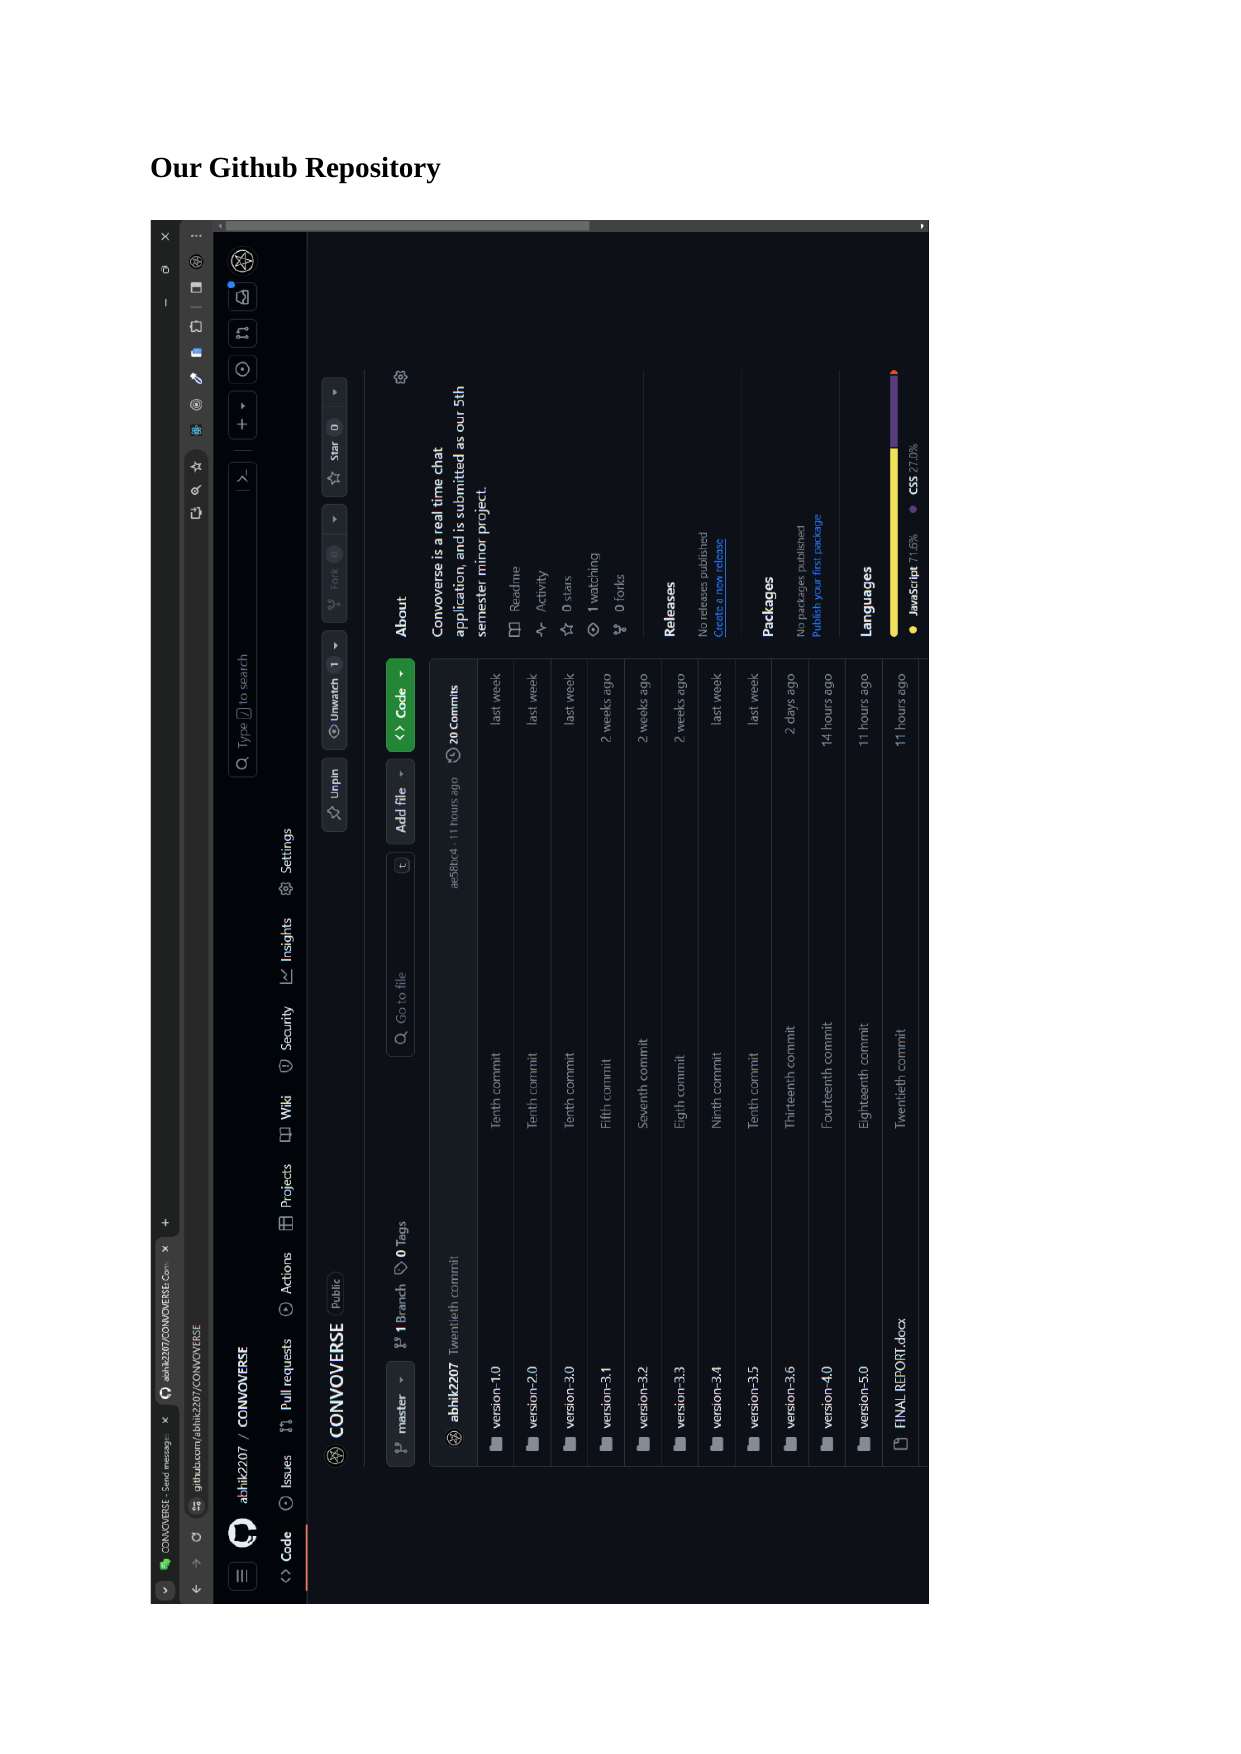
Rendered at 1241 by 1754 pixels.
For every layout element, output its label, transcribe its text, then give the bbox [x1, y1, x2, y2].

picture [151, 221, 929, 1604]
text Our Github Repository [150, 150, 1090, 183]
